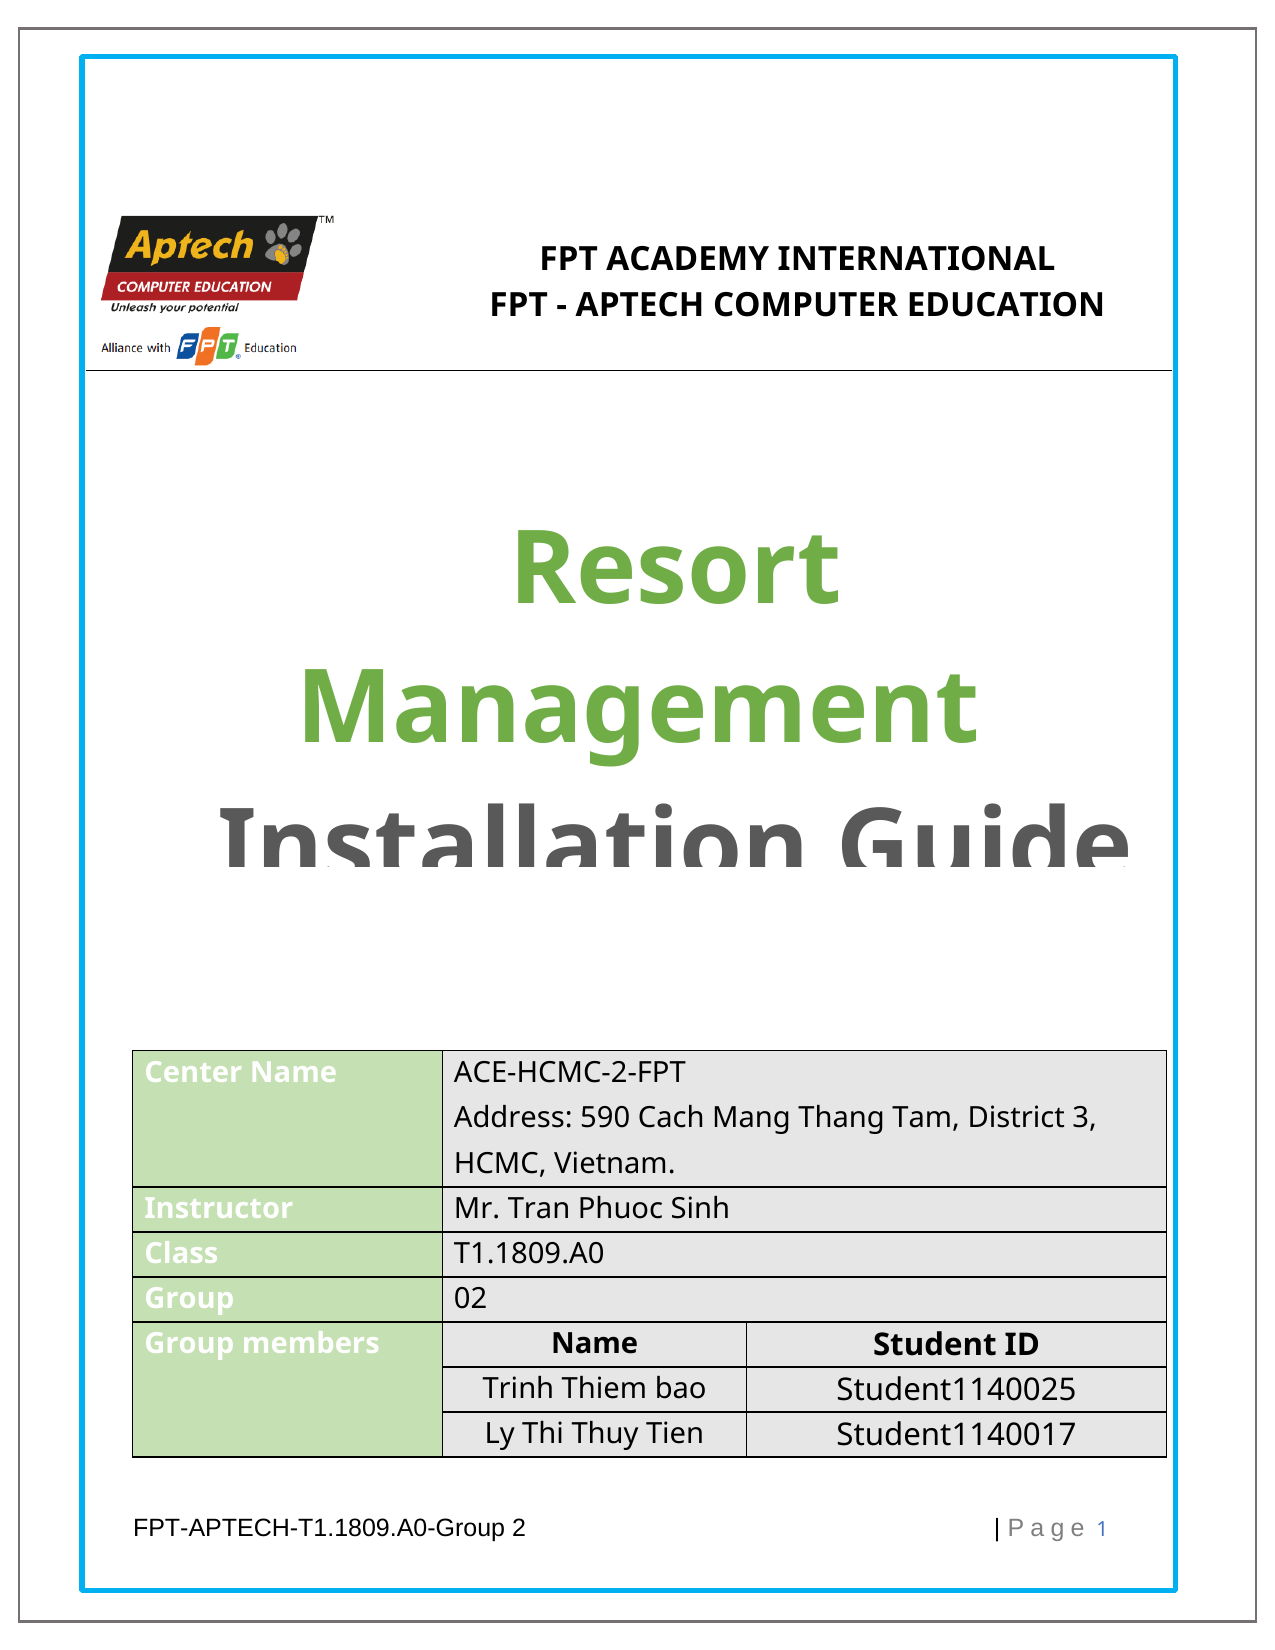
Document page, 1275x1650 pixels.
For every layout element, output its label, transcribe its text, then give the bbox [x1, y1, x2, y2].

table_cell Mr. Tran Phuoc Sinh [443, 1188, 1166, 1231]
table_cell Student1140017 [747, 1413, 1166, 1456]
picture [97, 210, 337, 370]
table_cell Class [133, 1233, 442, 1276]
table_cell Name [443, 1323, 746, 1366]
table_cell 02 [443, 1278, 1166, 1321]
table_cell Instructor [133, 1188, 442, 1231]
table_cell Group [133, 1278, 442, 1321]
table_cell Trinh Thiem bao [443, 1368, 746, 1411]
table_cell Ly Thi Thuy Tien [443, 1413, 746, 1456]
table_header Center Name [133, 1051, 442, 1186]
table_cell Group members [133, 1323, 442, 1456]
table_header [86, 184, 348, 370]
table_cell Student1140025 [747, 1368, 1166, 1411]
table_cell Student ID [747, 1323, 1166, 1366]
table_header ACE-HCMC-2-FPT Address: 590 Cach Mang Thang Tam, District 3, HCMC, Vietnam. [443, 1051, 1166, 1186]
table_header FPT ACADEMY INTERNATIONAL FPT - APTECH COMPUTER EDUCATION [348, 184, 1172, 370]
table_cell T1.1809.A0 [443, 1233, 1166, 1276]
